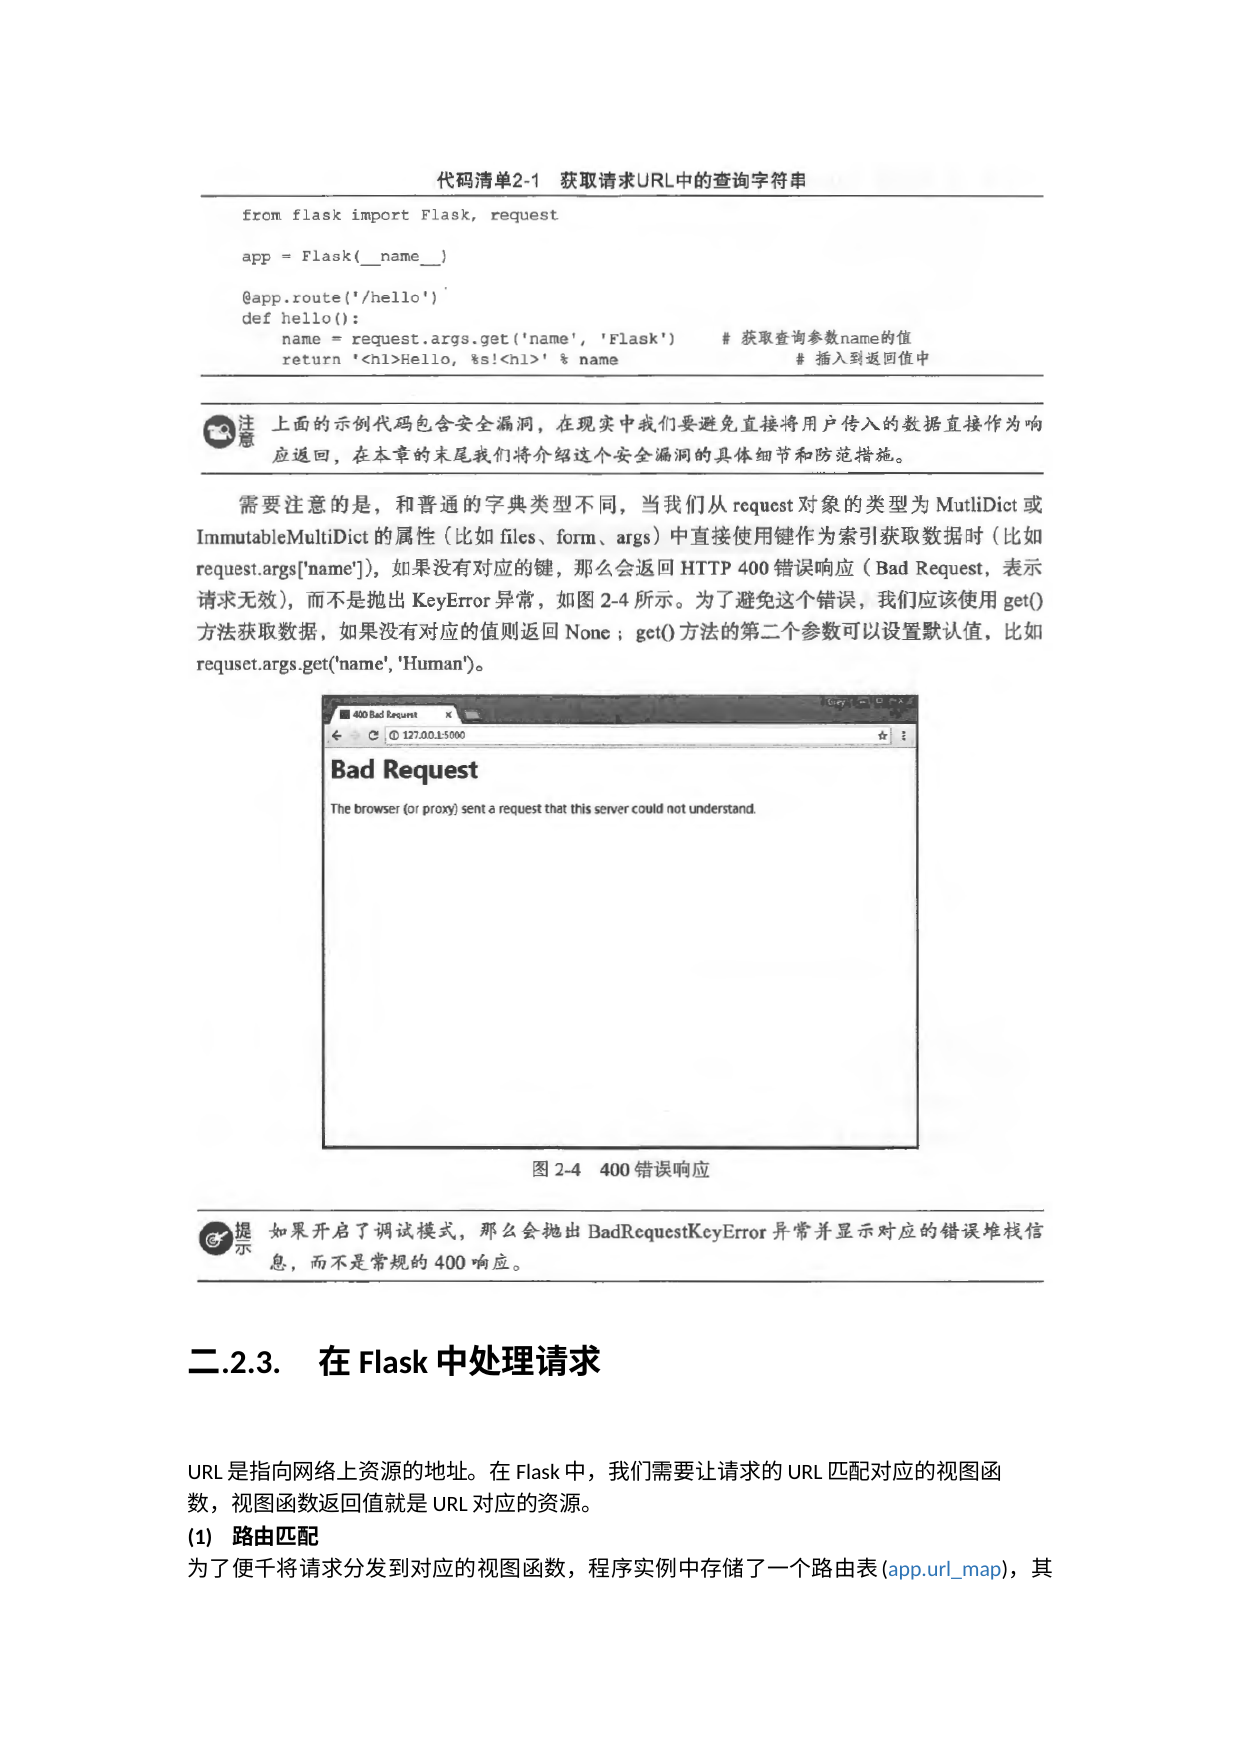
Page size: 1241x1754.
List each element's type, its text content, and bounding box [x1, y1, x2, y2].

picture [187, 162, 1053, 480]
text URL是指向网络上资源的地址。在Flask中，我们需要让请求的URL匹配对应的视图函 [187, 1453, 1053, 1486]
text 数，视图函数返回值就是URL对应的资源。 [187, 1486, 1053, 1518]
list 路由匹配 [187, 1518, 1053, 1551]
picture [187, 487, 1053, 1299]
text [187, 1551, 1053, 1583]
subtitle 在Flask中处理请求 [187, 1327, 1053, 1392]
